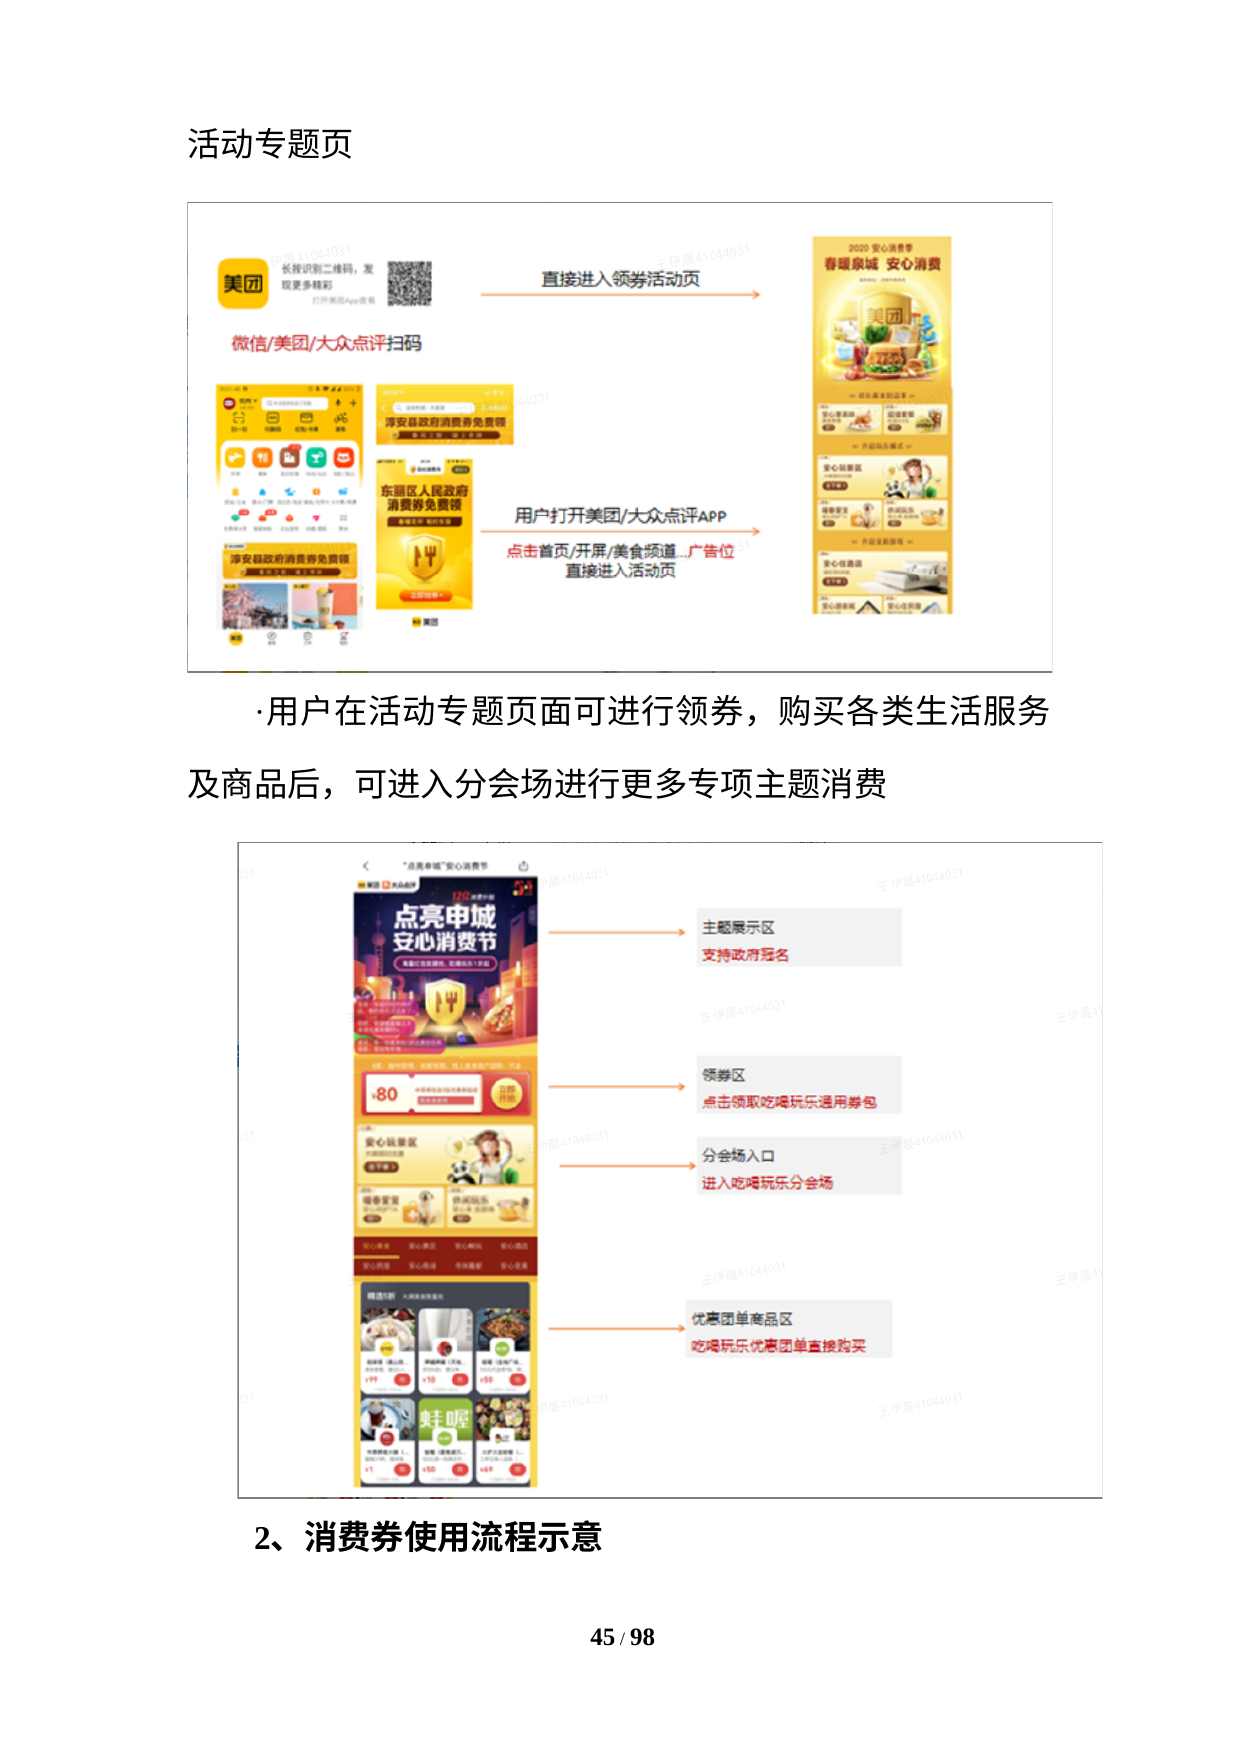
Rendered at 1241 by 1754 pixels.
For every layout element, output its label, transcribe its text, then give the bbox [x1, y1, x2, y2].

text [187, 118, 1053, 166]
text ·用户在活动专题页面可进行领券，购买各类生活服务及商品后，可进入分会场进行更多专项主题消费 [187, 685, 1053, 806]
picture [237, 842, 1103, 1499]
text 2、消费券使用流程示意 [187, 1511, 1053, 1559]
picture [187, 202, 1053, 673]
